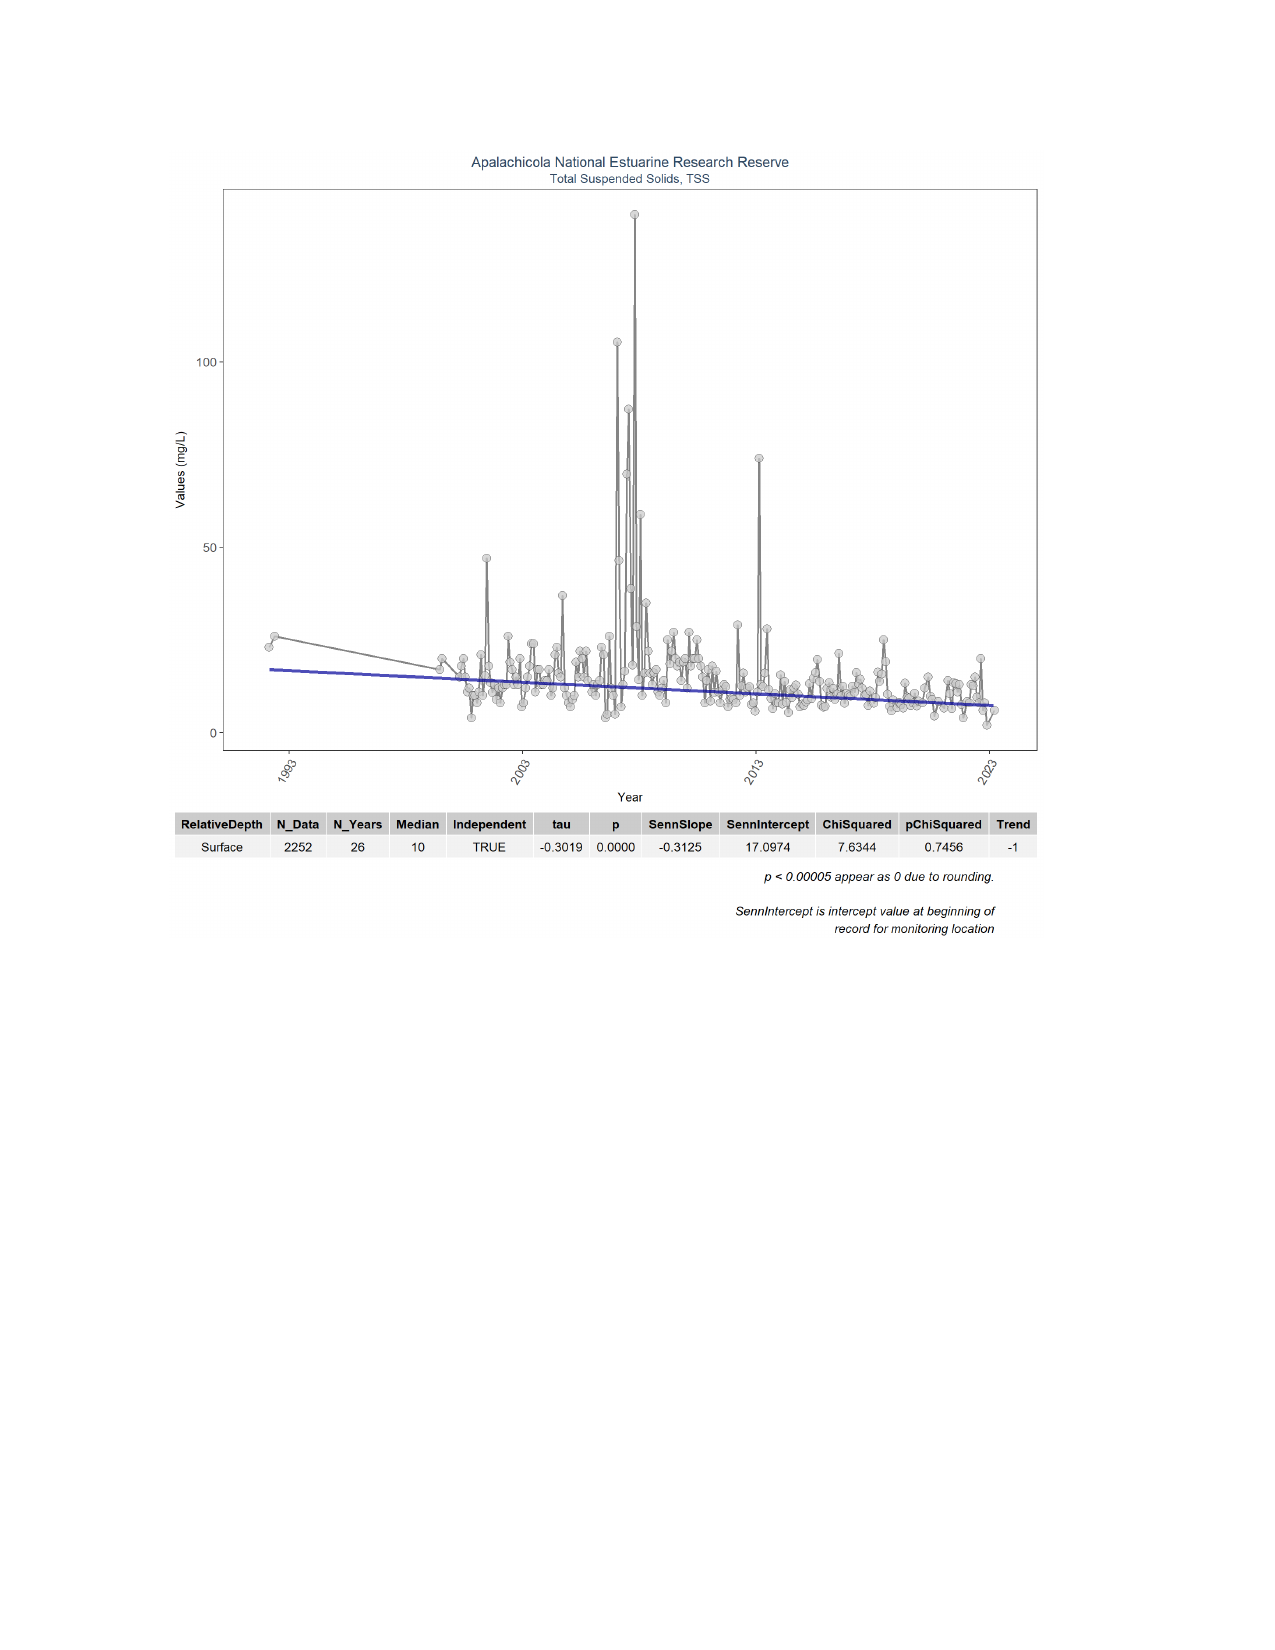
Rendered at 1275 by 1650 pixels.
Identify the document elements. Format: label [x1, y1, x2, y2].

picture [168, 150, 1044, 938]
